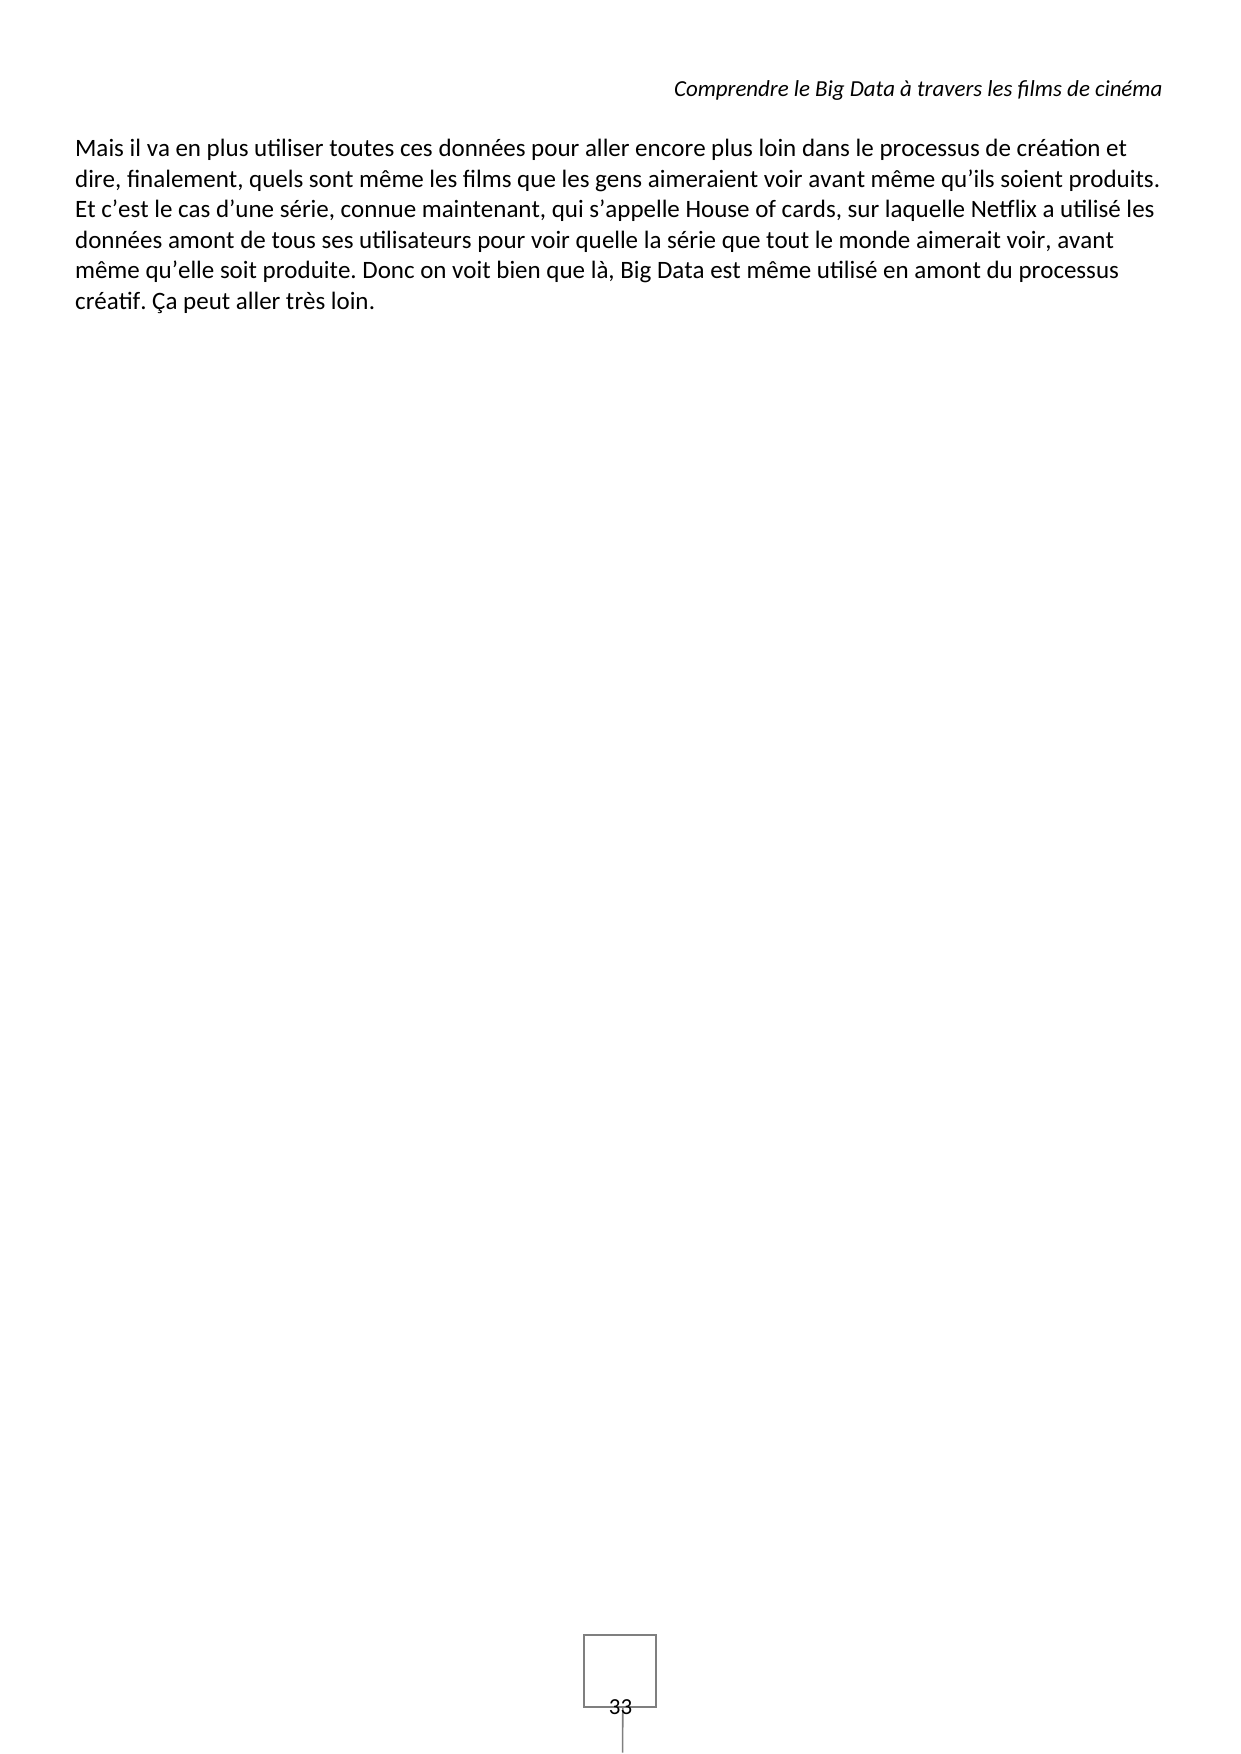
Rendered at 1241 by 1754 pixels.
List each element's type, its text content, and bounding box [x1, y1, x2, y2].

text Mais il va en plus utiliser toutes ces données pour aller encore plus loin dans le processus de création et dire, finalement, quels sont même les films que les gens aimeraient voir avant même qu’ils soient produits. Et c’est le cas d’une série, connue maintenant, qui s’appelle House of cards, sur laquelle Netflix a utilisé les données amont de tous ses utilisateurs pour voir quelle la série que tout le monde aimerait voir, avant même qu’elle soit produite. Donc on voit bien que là, Big Data est même utilisé en amont du processus créatif. Ça peut aller très loin. [75, 132, 1165, 315]
